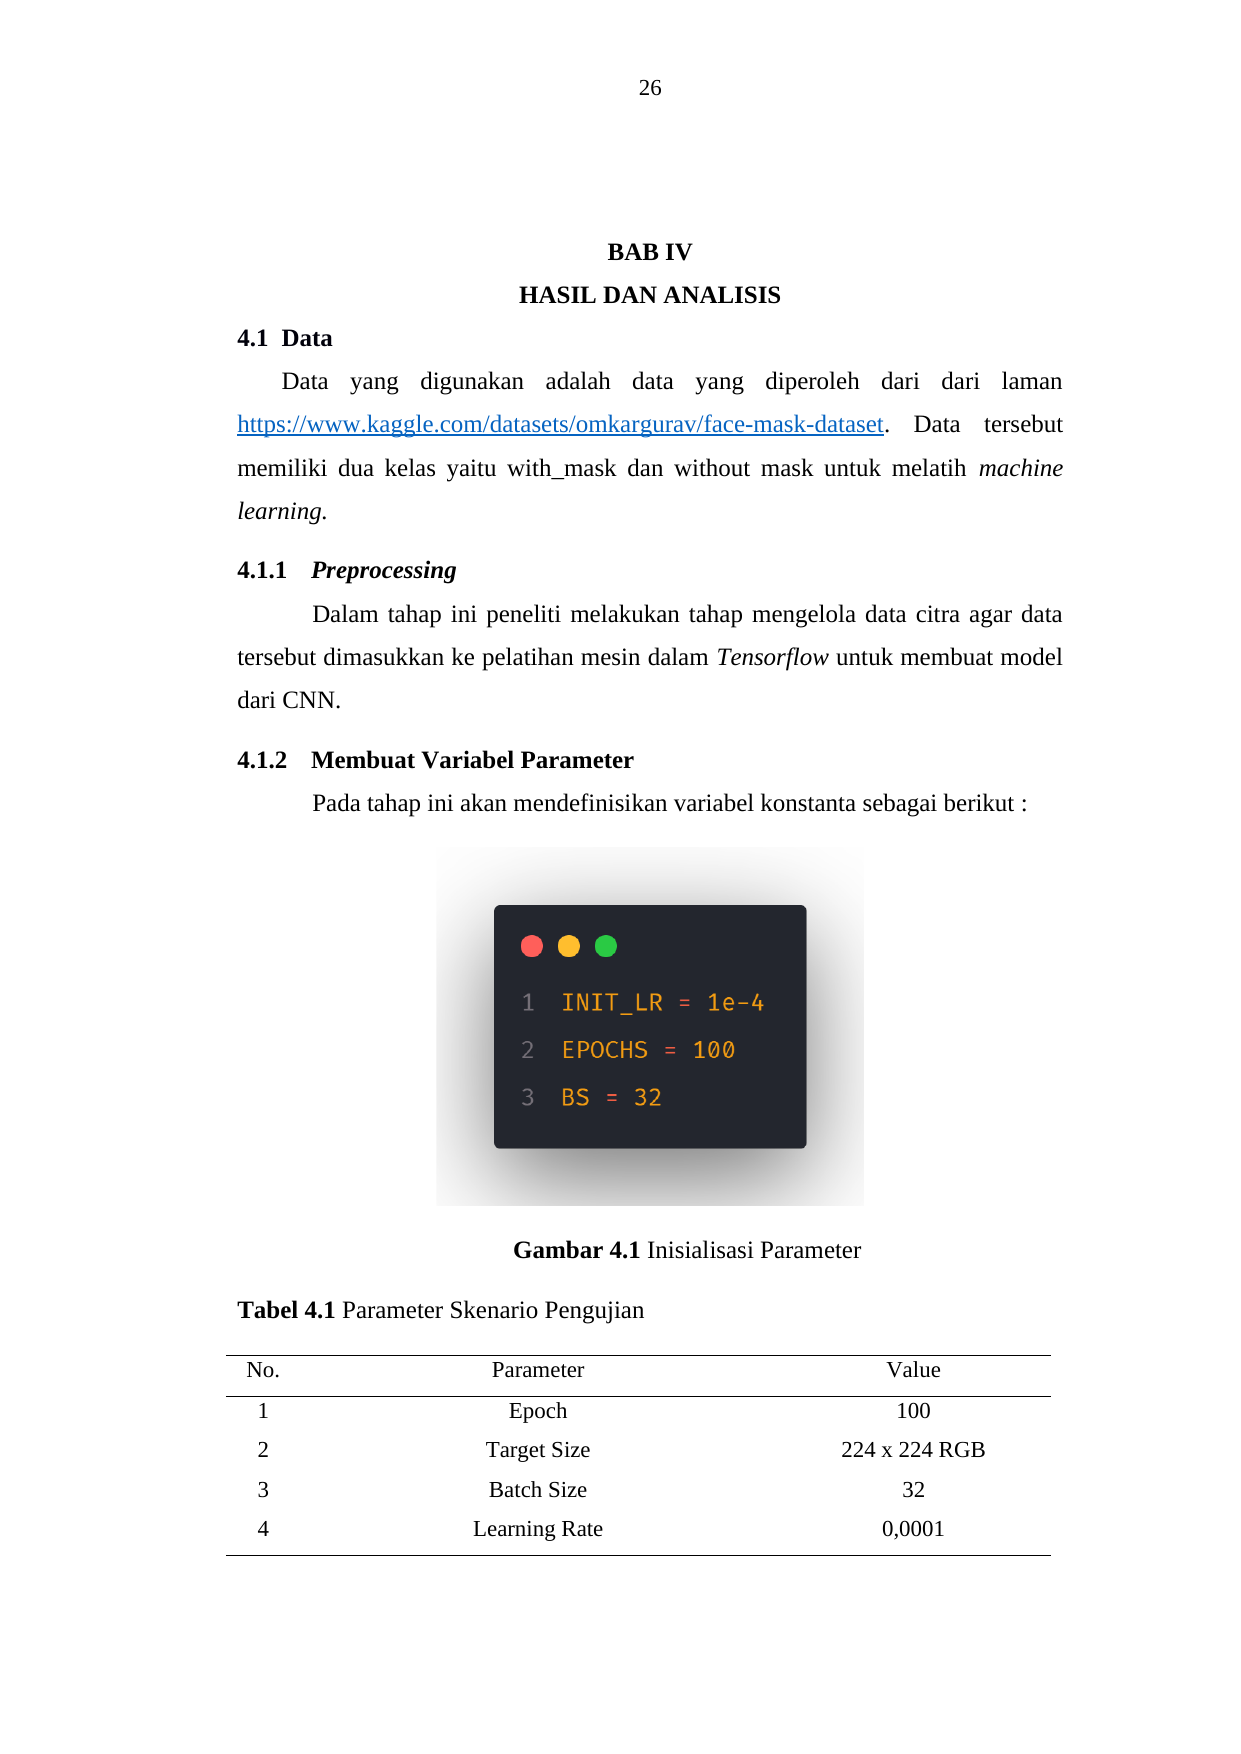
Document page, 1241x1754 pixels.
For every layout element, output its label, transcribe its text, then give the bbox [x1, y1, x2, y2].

picture [436, 847, 864, 1206]
table_cell 3 [226, 1476, 300, 1515]
subtitle 4.1.2 Membuat Variabel Parameter [237, 745, 1063, 773]
table_cell 4 [226, 1515, 300, 1554]
table_cell 224 x 224 RGB [776, 1436, 1051, 1476]
table_cell 32 [776, 1476, 1051, 1515]
text Tabel 4.1 Parameter Skenario Pengujian [237, 1295, 1063, 1324]
text Data yang digunakan adalah data yang diperoleh dari dari laman https://www.kaggle.com/datasets/omkargurav/face-mask-dataset. Data tersebut memiliki dua kelas yaitu with_mask dan without mask untuk melatih machine learning. [237, 366, 1063, 524]
subtitle BAB IV HASIL DAN ANALISIS [237, 237, 1063, 309]
table_cell 100 [776, 1397, 1051, 1436]
table_cell 1 [226, 1397, 300, 1436]
table_header Value [776, 1356, 1051, 1396]
text Gambar 4.1 Inisialisasi Parameter [311, 1236, 1063, 1264]
table_cell 2 [226, 1436, 300, 1476]
text Dalam tahap ini peneliti melakukan tahap mengelola data citra agar data tersebut dimasukkan ke pelatihan mesin dalam Tensorflow untuk membuat model dari CNN. [237, 599, 1063, 714]
table_header Parameter [300, 1356, 776, 1396]
text Pada tahap ini akan mendefinisikan variabel konstanta sebagai berikut : [237, 788, 1063, 817]
subtitle 4.1.1 Preprocessing [237, 556, 1063, 584]
table_header No. [226, 1356, 300, 1396]
table_cell Epoch [300, 1397, 776, 1436]
table_cell Learning Rate [300, 1515, 776, 1554]
subtitle 4.1 Data [237, 323, 1063, 352]
table_cell 0,0001 [776, 1515, 1051, 1554]
table_cell Batch Size [300, 1476, 776, 1515]
table_cell Target Size [300, 1436, 776, 1476]
